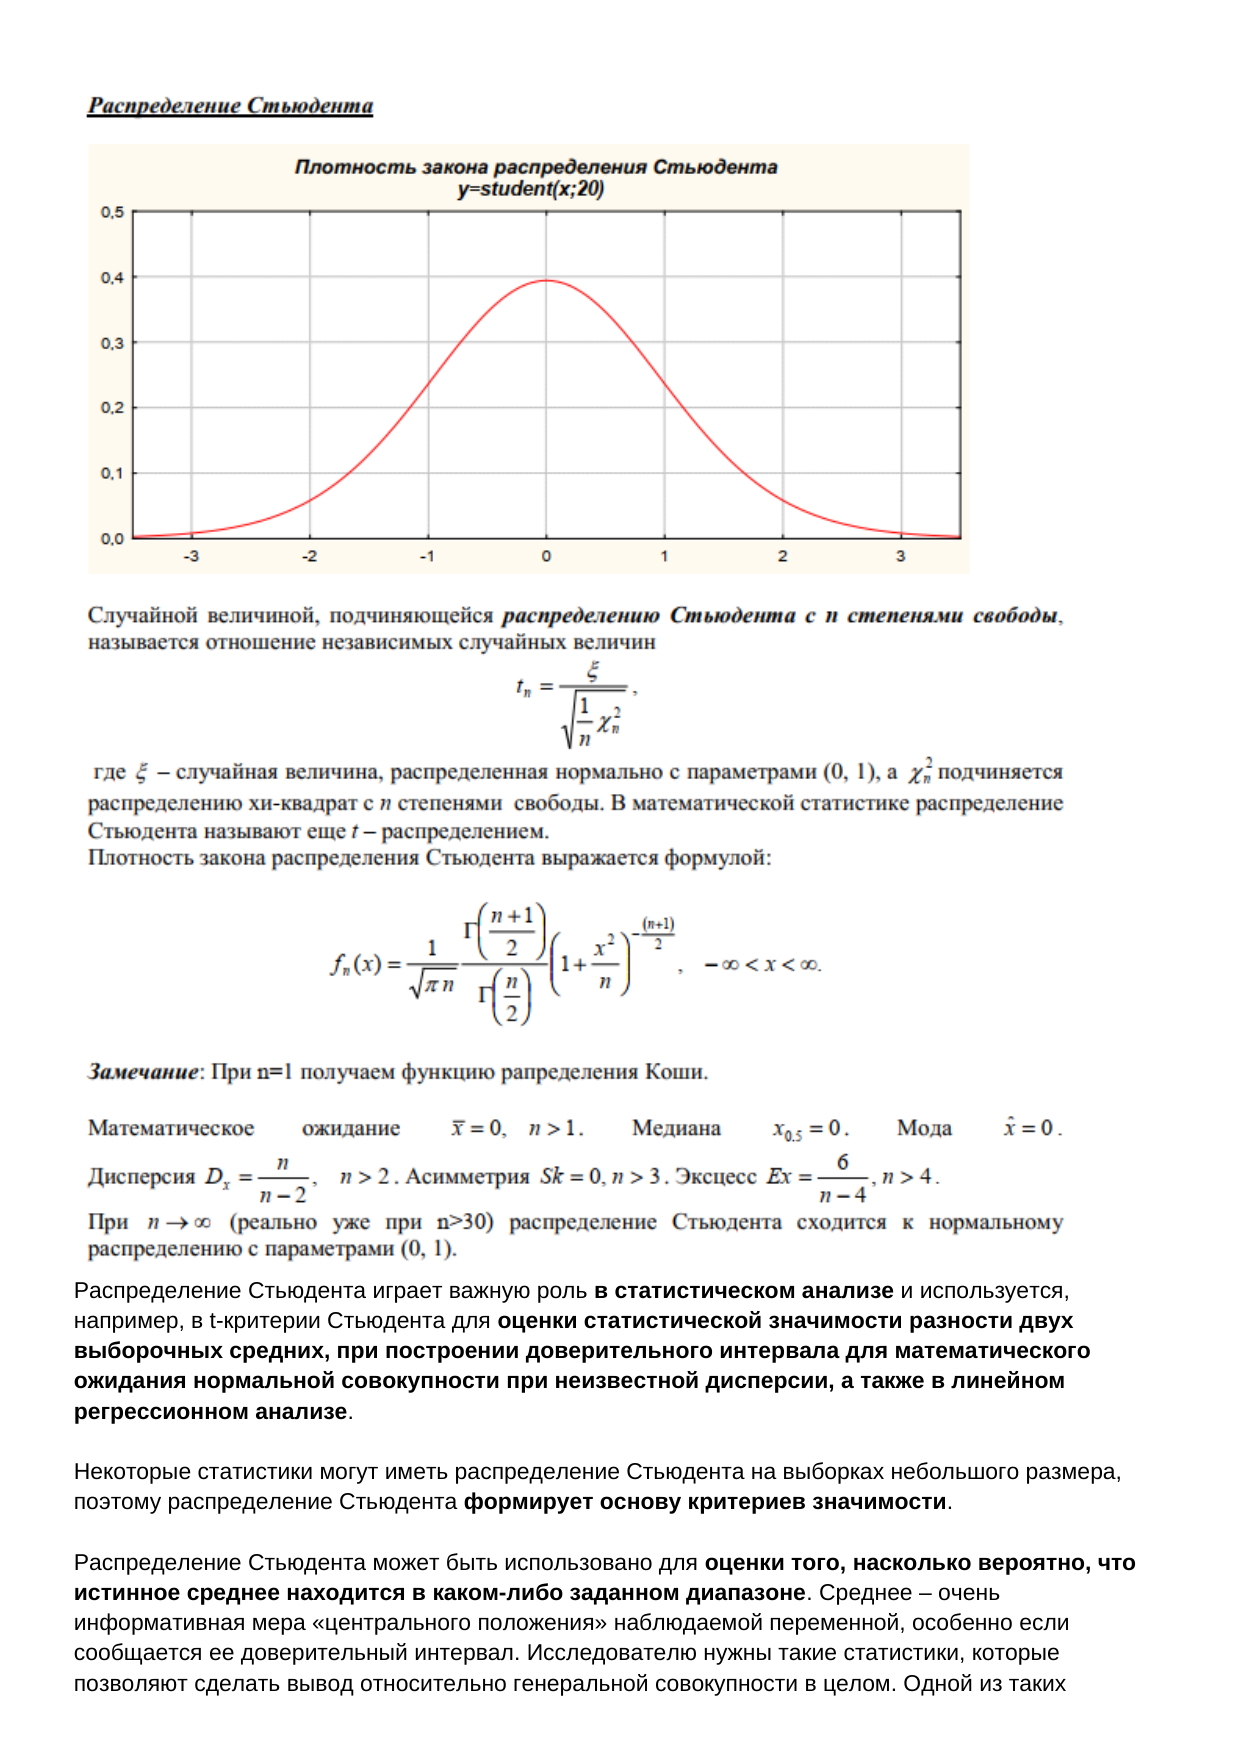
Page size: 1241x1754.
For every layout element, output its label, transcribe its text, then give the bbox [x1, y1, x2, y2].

picture [73, 88, 1084, 1273]
text Некоторые статистики могут иметь распределение Стьюдента на выборках небольшого размера, поэтому распределение Стьюдента формирует основу критериев значимости. [74, 1458, 1152, 1514]
text Распределение Стьюдента играет важную роль в статистическом анализе и используется, например, в t-критерии Стьюдента для оценки статистической значимости разности двух выборочных средних, при построении доверительного интервала для математического ожидания нормальной совокупности при неизвестной дисперсии, а также в линейном регрессионном анализе. [74, 1277, 1152, 1424]
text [74, 1549, 1152, 1696]
